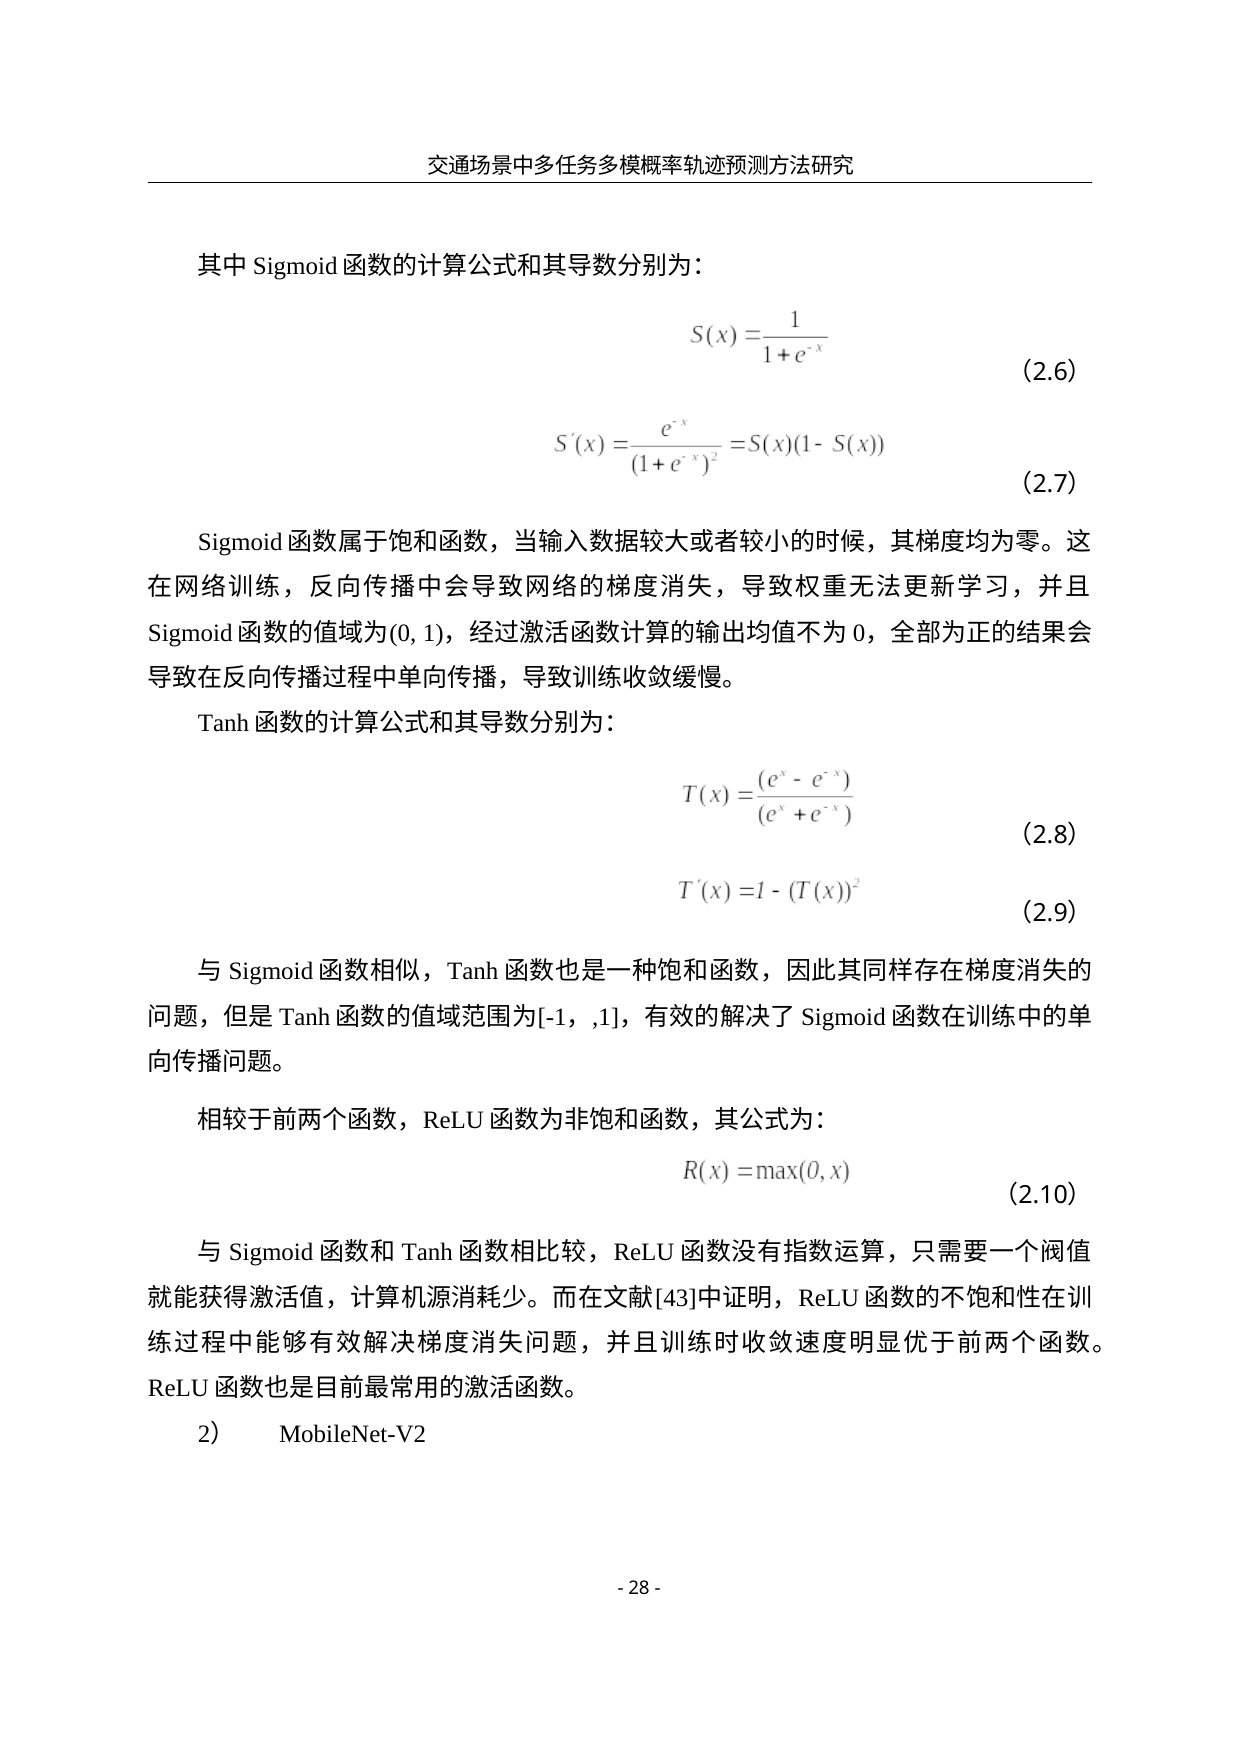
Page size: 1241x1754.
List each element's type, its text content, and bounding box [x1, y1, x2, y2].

text 相较于前两个函数，ReLU函数为非饱和函数，其公式为： [148, 1099, 992, 1135]
text （2.8） [148, 761, 1092, 851]
text （2.9） [148, 872, 1092, 929]
text （2.7） [148, 409, 1092, 500]
text 与Sigmoid函数相似，Tanh函数也是一种饱和函数，因此其同样存在梯度消失的问题，但是Tanh函数的值域范围为[-1，,1]，有效的解决了Sigmoid函数在训练中的单向传播问题。 [148, 951, 1092, 1078]
text （2.6） [148, 303, 1092, 388]
text 其中Sigmoid函数的计算公式和其导数分别为： [148, 246, 1092, 282]
text （2.10） [148, 1157, 1092, 1210]
list MobileNet-V2 [198, 1413, 1092, 1449]
text Sigmoid函数属于饱和函数，当输入数据较大或者较小的时候，其梯度均为零。这在网络训练，反向传播中会导致网络的梯度消失，导致权重无法更新学习，并且Sigmoid函数的值域为(0, 1)，经过激活函数计算的输出均值不为0，全部为正的结果会导致在反向传播过程中单向传播，导致训练收敛缓慢。 [148, 521, 1092, 694]
text Tanh函数的计算公式和其导数分别为： [148, 703, 1092, 739]
text 与Sigmoid函数和Tanh函数相比较，ReLU函数没有指数运算，只需要一个阀值就能获得激活值，计算机源消耗少。而在文献[43]中证明，ReLU函数的不饱和性在训练过程中能够有效解决梯度消失问题，并且训练时收敛速度明显优于前两个函数。ReLU函数也是目前最常用的激活函数。 [148, 1232, 1092, 1404]
